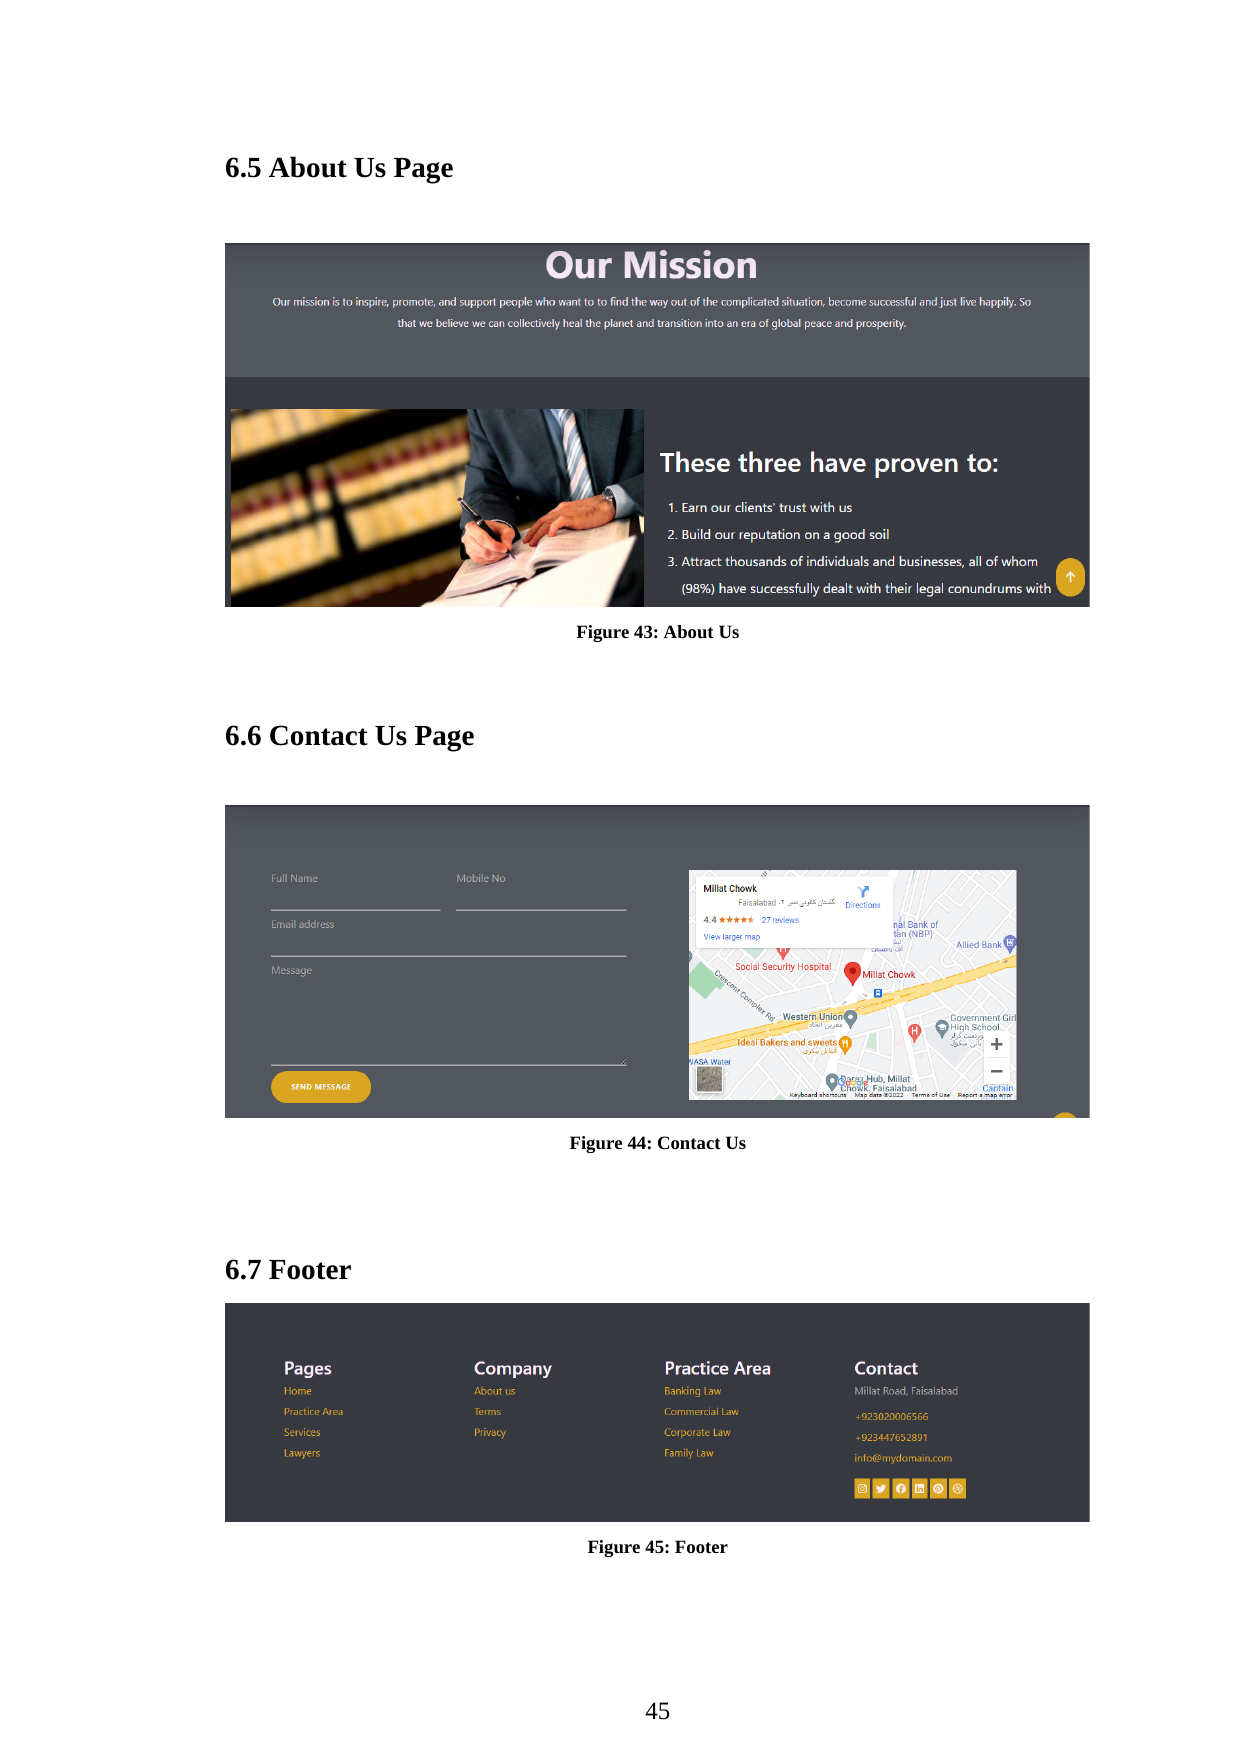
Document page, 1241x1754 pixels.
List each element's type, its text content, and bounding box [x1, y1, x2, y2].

text Figure 45: Footer [225, 1536, 1090, 1558]
subtitle 6.5 About Us Page [225, 150, 1090, 183]
subtitle 6.7 Footer [225, 1252, 1090, 1286]
text Figure 43: About Us [225, 621, 1090, 643]
picture [225, 805, 1090, 1118]
subtitle 6.6 Contact Us Page [225, 718, 1090, 752]
picture [225, 1303, 1090, 1522]
text Figure 44: Contact Us [225, 1132, 1090, 1153]
picture [225, 243, 1090, 607]
